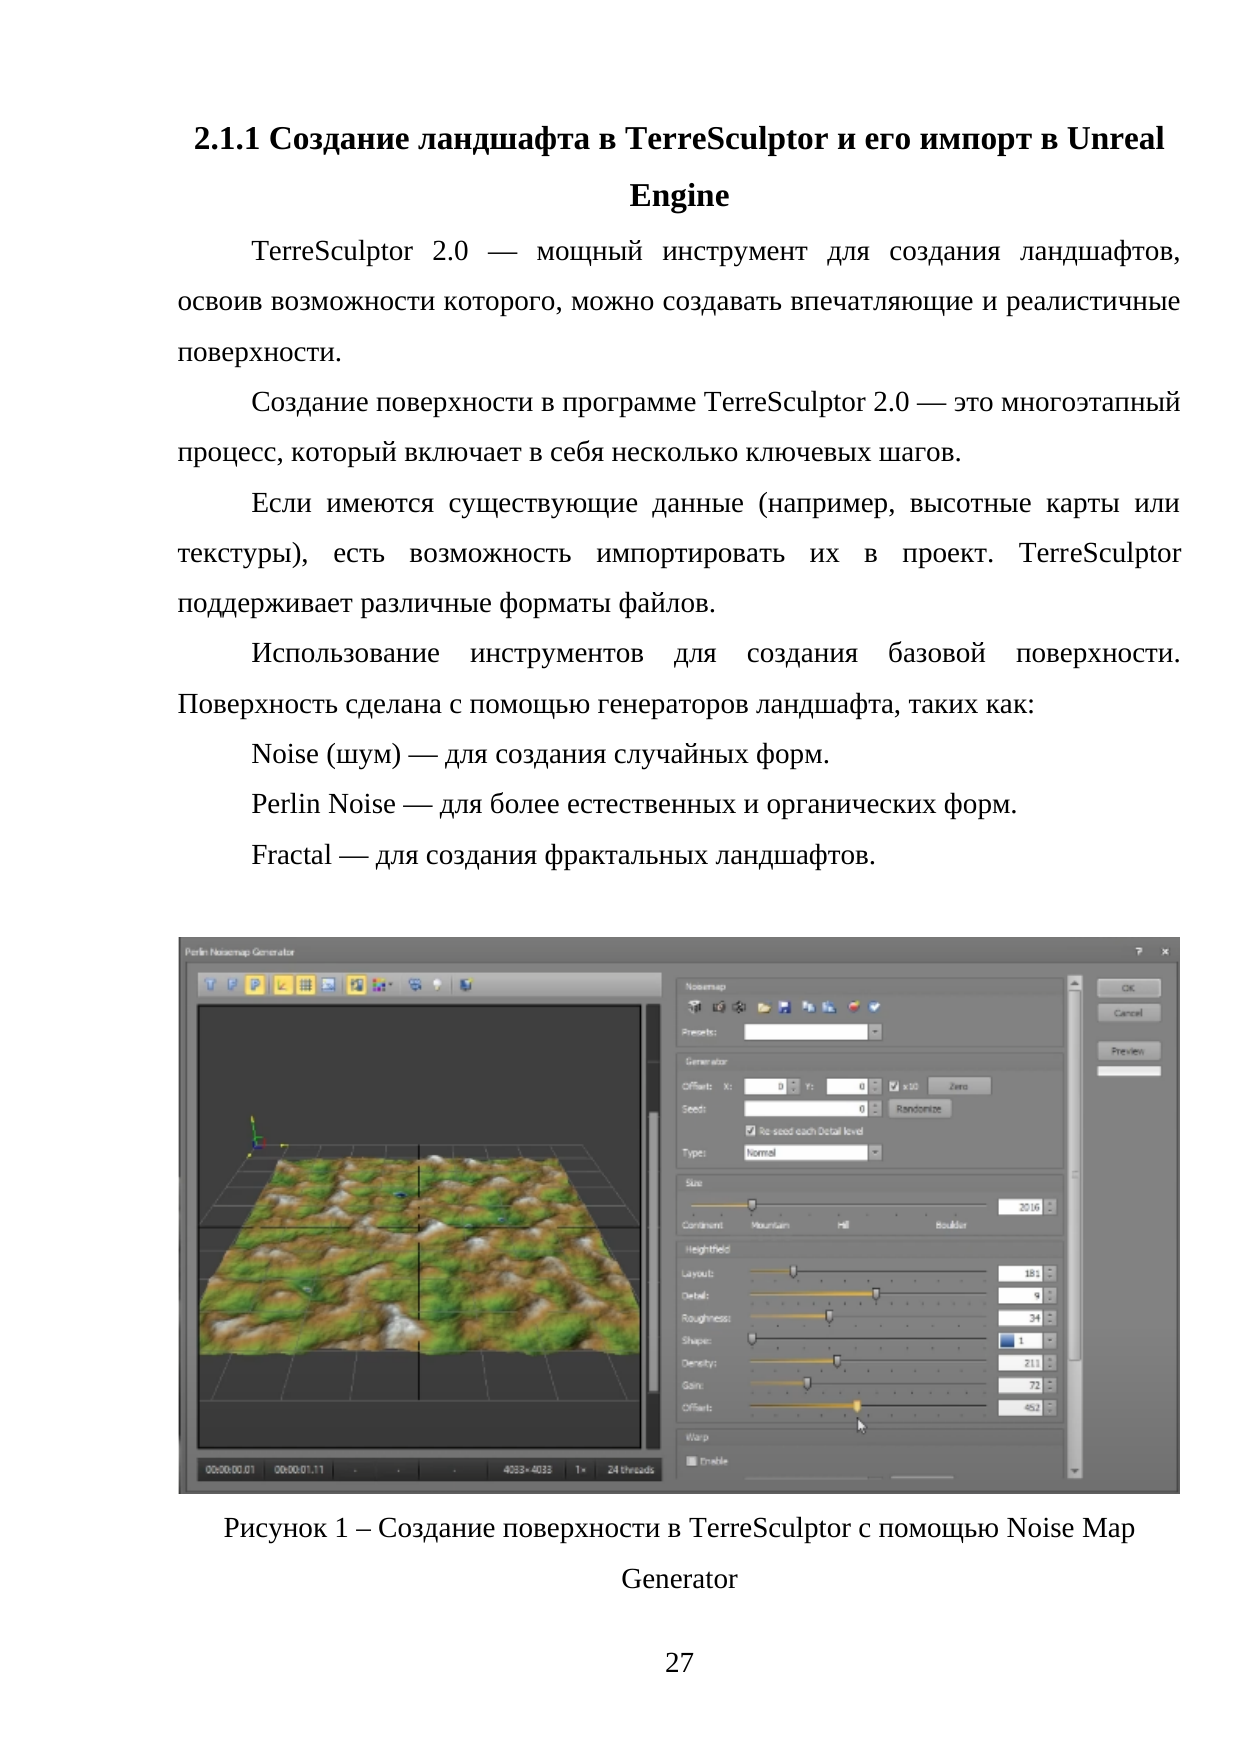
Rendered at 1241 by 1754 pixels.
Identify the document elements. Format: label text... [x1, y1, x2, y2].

text Perlin Noise — для более естественных и органических форм. [177, 787, 1181, 820]
text TerreSculptor 2.0 — мощный инструмент для создания ландшафтов, освоив возможности которого, можно создавать впечатляющие и реалистичные поверхности. [177, 233, 1181, 367]
text Noise (шум) — для создания случайных форм. [177, 736, 1181, 770]
text Рисунок 1 – Создание поверхности в TerreSculptor с помощью Noise Map Generator [177, 1510, 1181, 1594]
text Если имеются существующие данные (например, высотные карты или текстуры), есть возможность импортировать их в проект. TerreSculptor поддерживает различные форматы файлов. [177, 485, 1181, 619]
text Fractal — для создания фрактальных ландшафтов. [177, 837, 1181, 870]
text 2.1.1 Создание ландшафта в TerreSculptor и его импорт в Unreal Engine [177, 118, 1181, 214]
text Использование инструментов для создания базовой поверхности. Поверхность сделана с помощью генераторов ландшафта, таких как: [177, 636, 1181, 719]
text Создание поверхности в программе TerreSculptor 2.0 — это многоэтапный процесс, который включает в себя несколько ключевых шагов. [177, 384, 1181, 468]
picture [178, 937, 1180, 1494]
